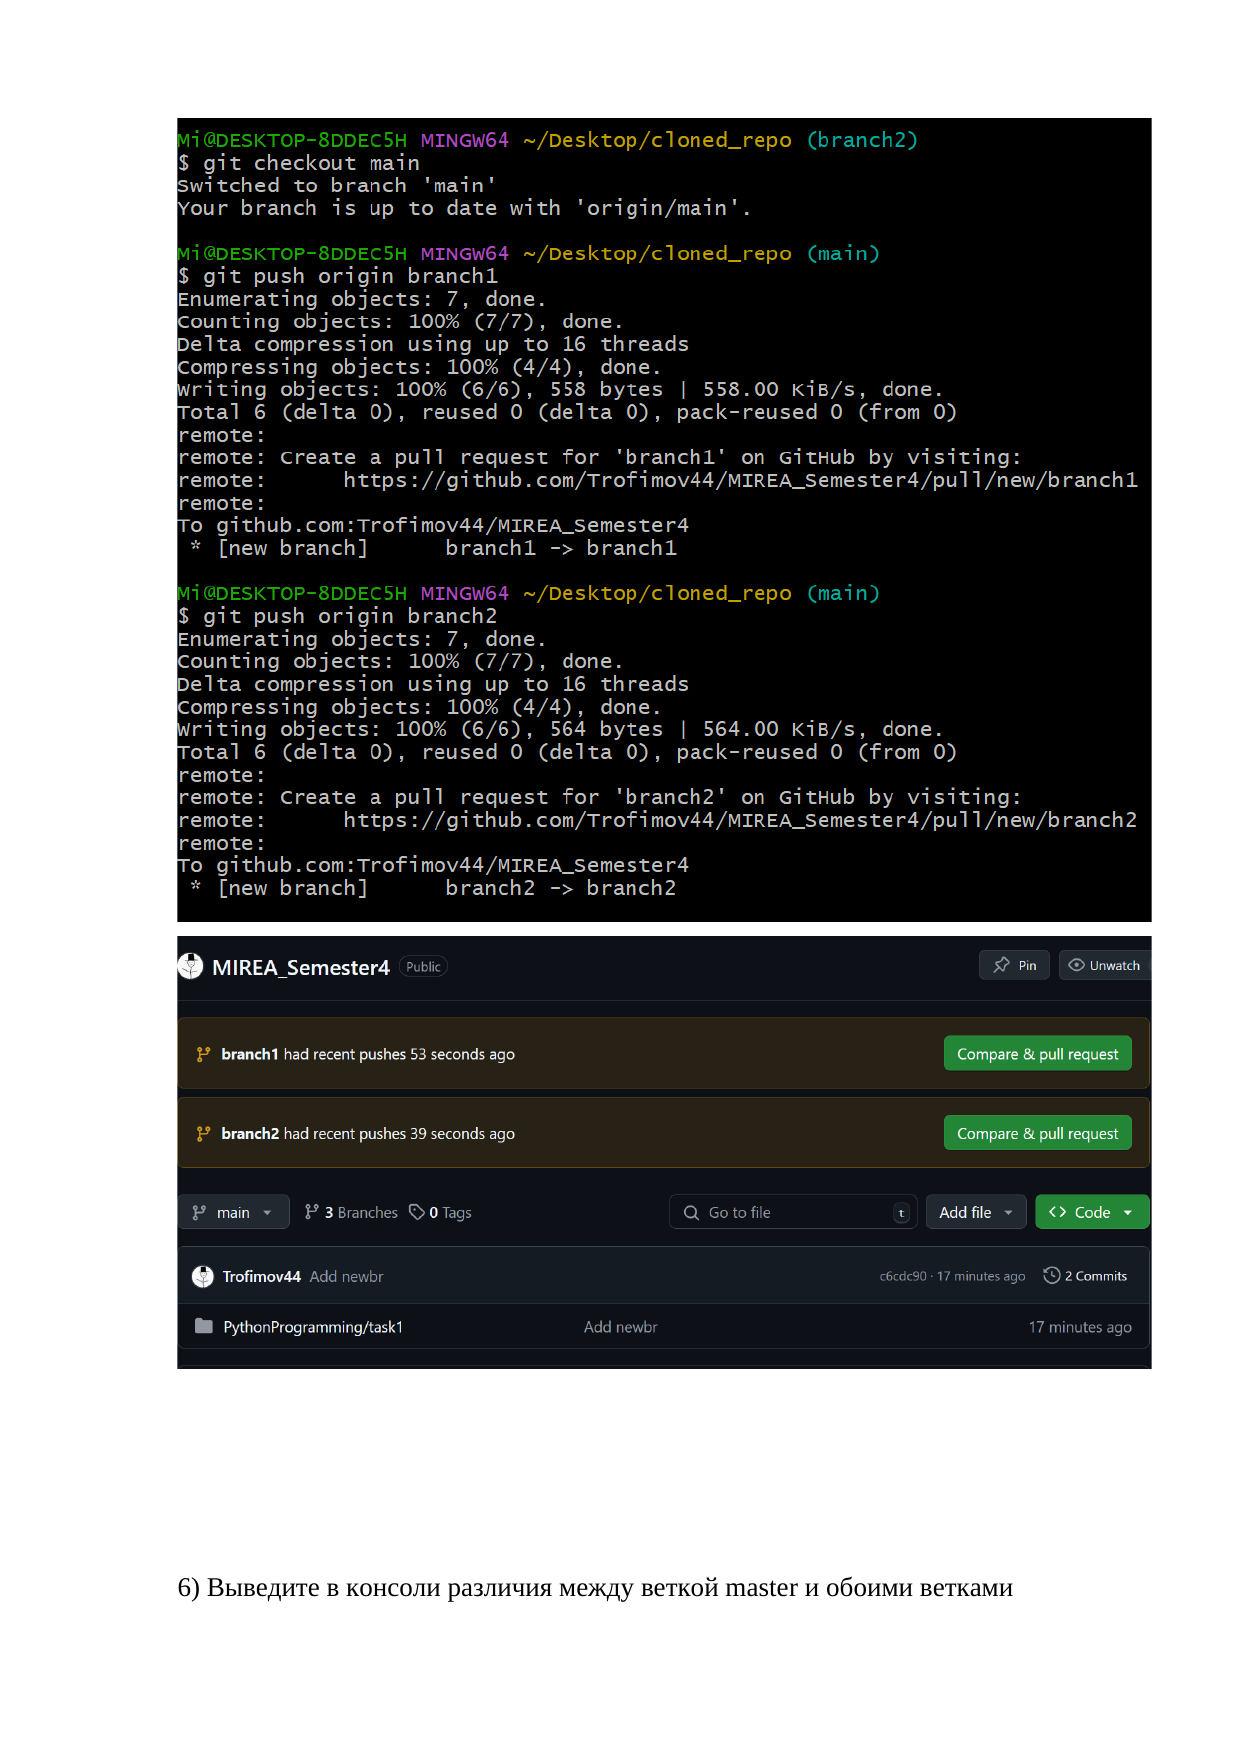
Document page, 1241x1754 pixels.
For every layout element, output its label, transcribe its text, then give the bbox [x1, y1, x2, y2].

picture [177, 936, 1152, 1369]
text 6) Выведите в консоли различия между веткой master и обоими ветками [177, 1571, 1152, 1602]
picture [177, 118, 1152, 922]
